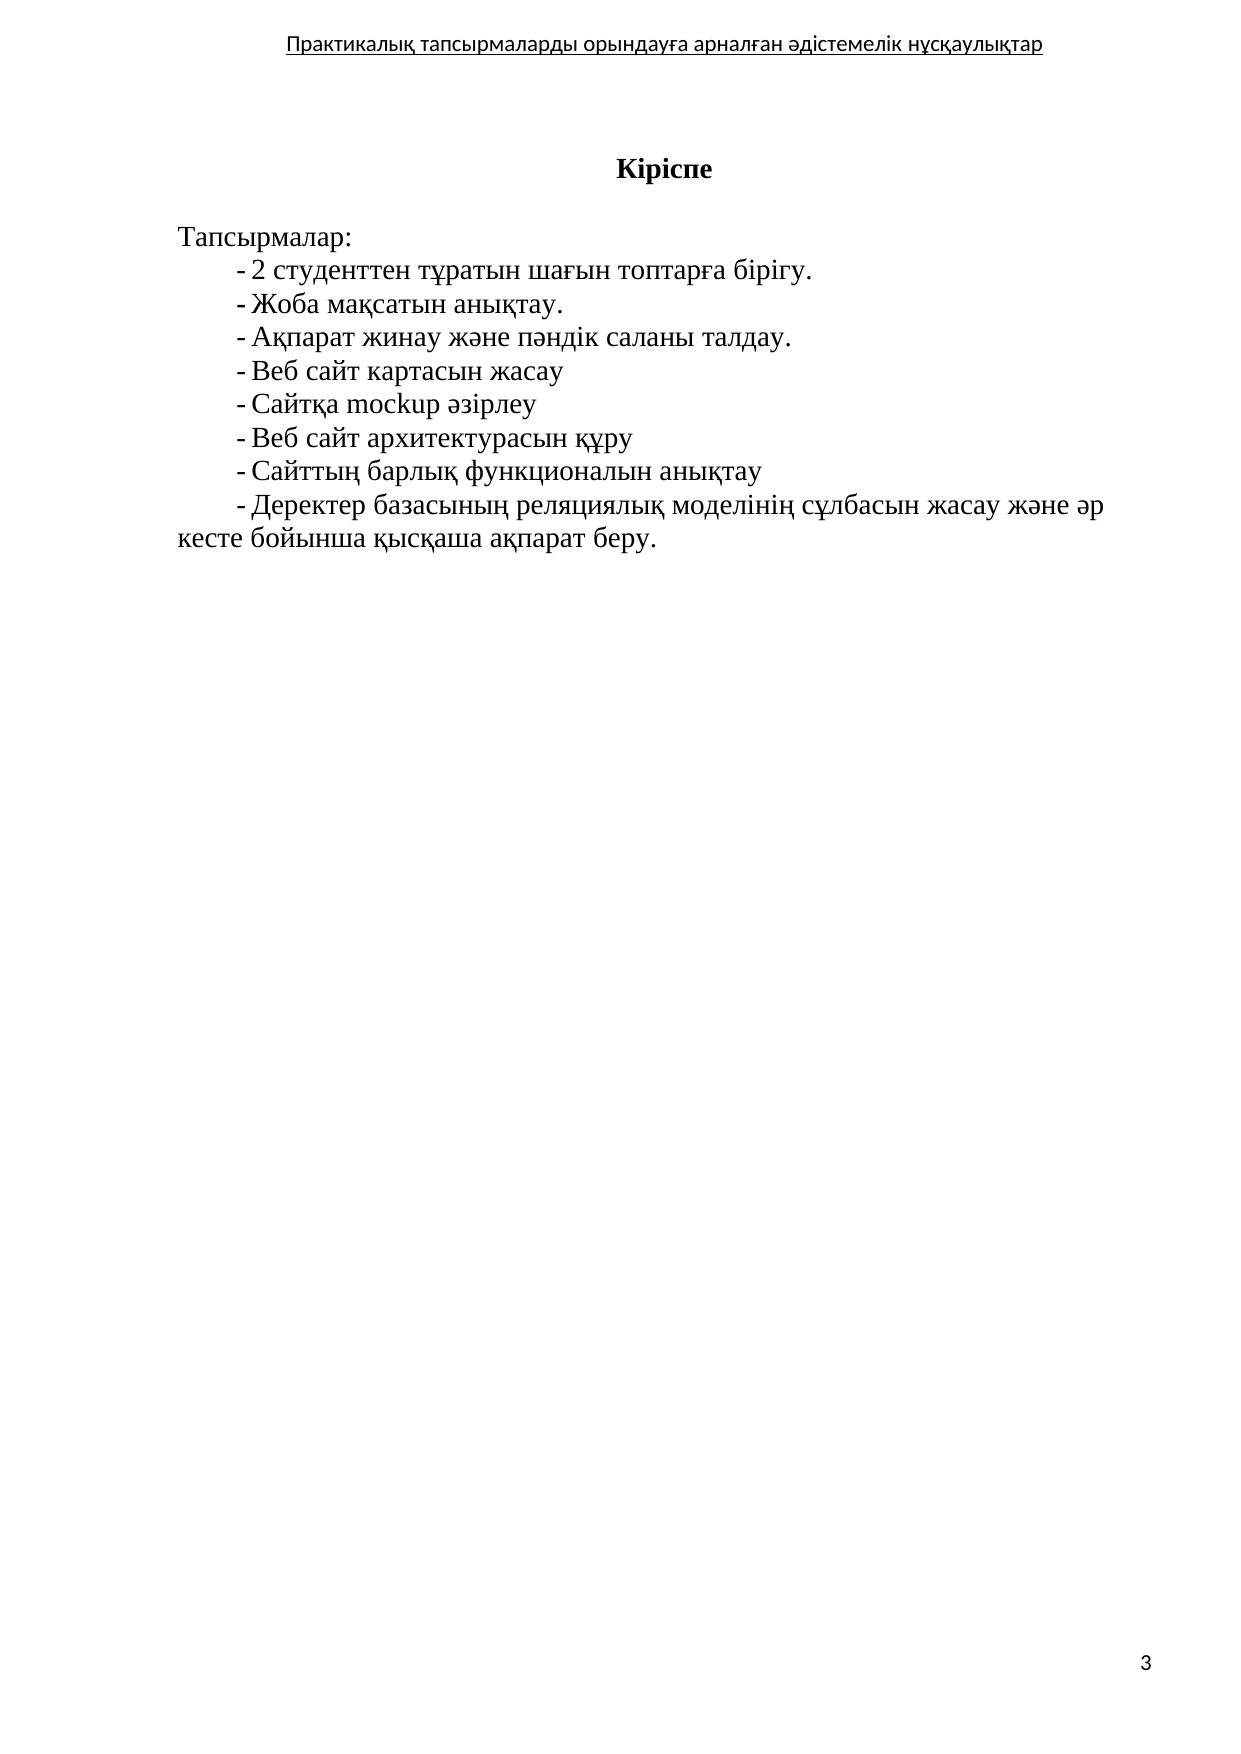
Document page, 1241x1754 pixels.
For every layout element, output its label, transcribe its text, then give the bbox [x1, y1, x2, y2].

list Веб сайт архитектурасын құру [177, 420, 1152, 453]
list Ақпарат жинау және пәндік саланы талдау. [177, 319, 1152, 353]
list Сайтқа mockup әзірлеу [177, 386, 1152, 420]
list 2 студенттен тұратын шағын топтарға бірігу. [177, 252, 1152, 286]
list Веб сайт картасын жасау [177, 353, 1152, 386]
list Деректер базасының реляциялық моделінің сұлбасын жасау және әр кесте бойынша қысқаша ақпарат беру. [177, 487, 1152, 554]
list Жоба мақсатын анықтау. [177, 286, 1152, 319]
text Тапсырмалар: [177, 219, 1152, 252]
text Кіріспе [177, 152, 1152, 185]
list Сайттың барлық функционалын анықтау [177, 453, 1152, 487]
